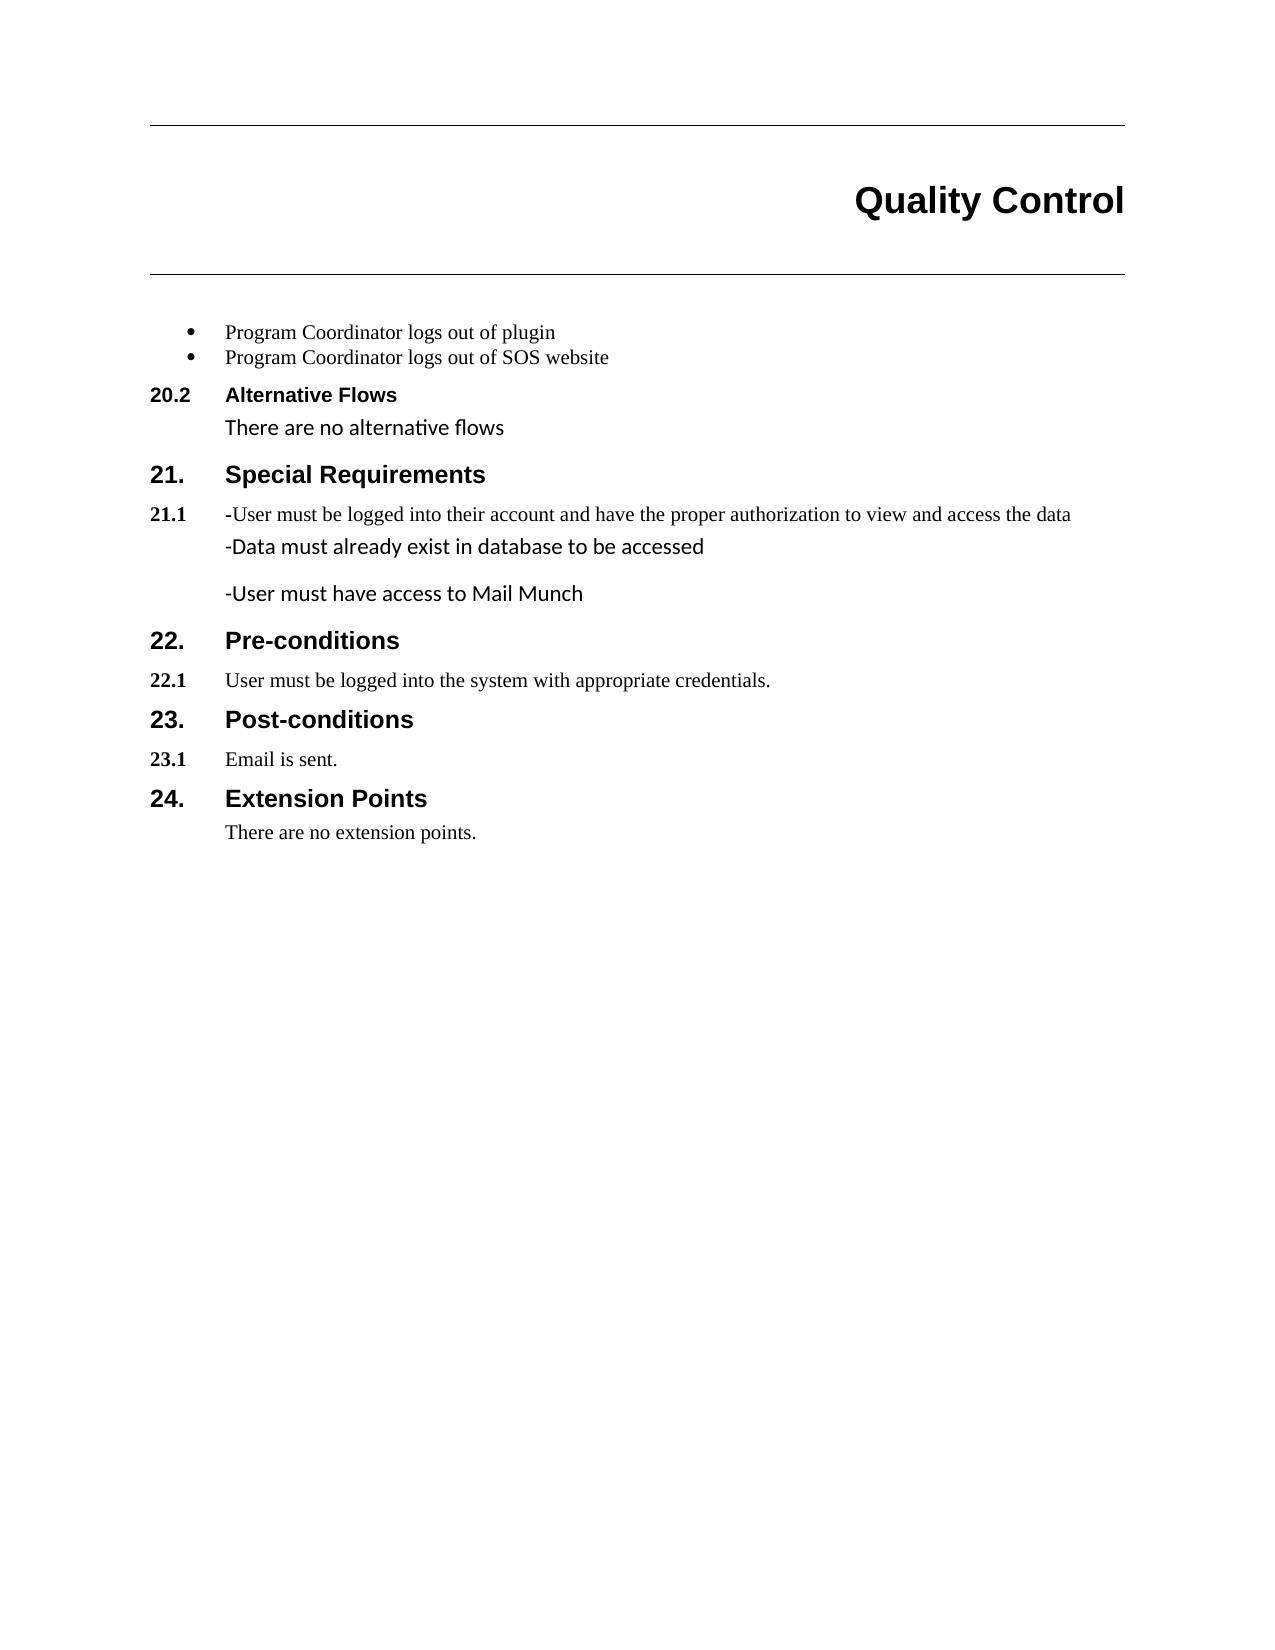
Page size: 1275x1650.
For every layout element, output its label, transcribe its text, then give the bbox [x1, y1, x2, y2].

subtitle Extension Points [150, 784, 1125, 812]
subtitle Pre-conditions [150, 626, 1125, 655]
list Program Coordinator logs out of plugin [187, 319, 1125, 344]
subtitle -User must be logged into their account and have the proper authorization to view and access the data [150, 501, 1125, 526]
subtitle Email is sent. [150, 746, 1125, 771]
subtitle Post-conditions [150, 705, 1125, 734]
text There are no alternative flows [225, 413, 1125, 441]
text There are no extension points. [225, 819, 1125, 844]
subtitle Special Requirements [150, 460, 1125, 489]
subtitle Alternative Flows [150, 382, 1125, 407]
list Program Coordinator logs out of SOS website [187, 344, 1125, 369]
text -User must have access to Mail Munch [225, 579, 1125, 607]
text -Data must already exist in database to be accessed [225, 532, 1125, 560]
subtitle User must be logged into the system with appropriate credentials. [150, 667, 1125, 692]
